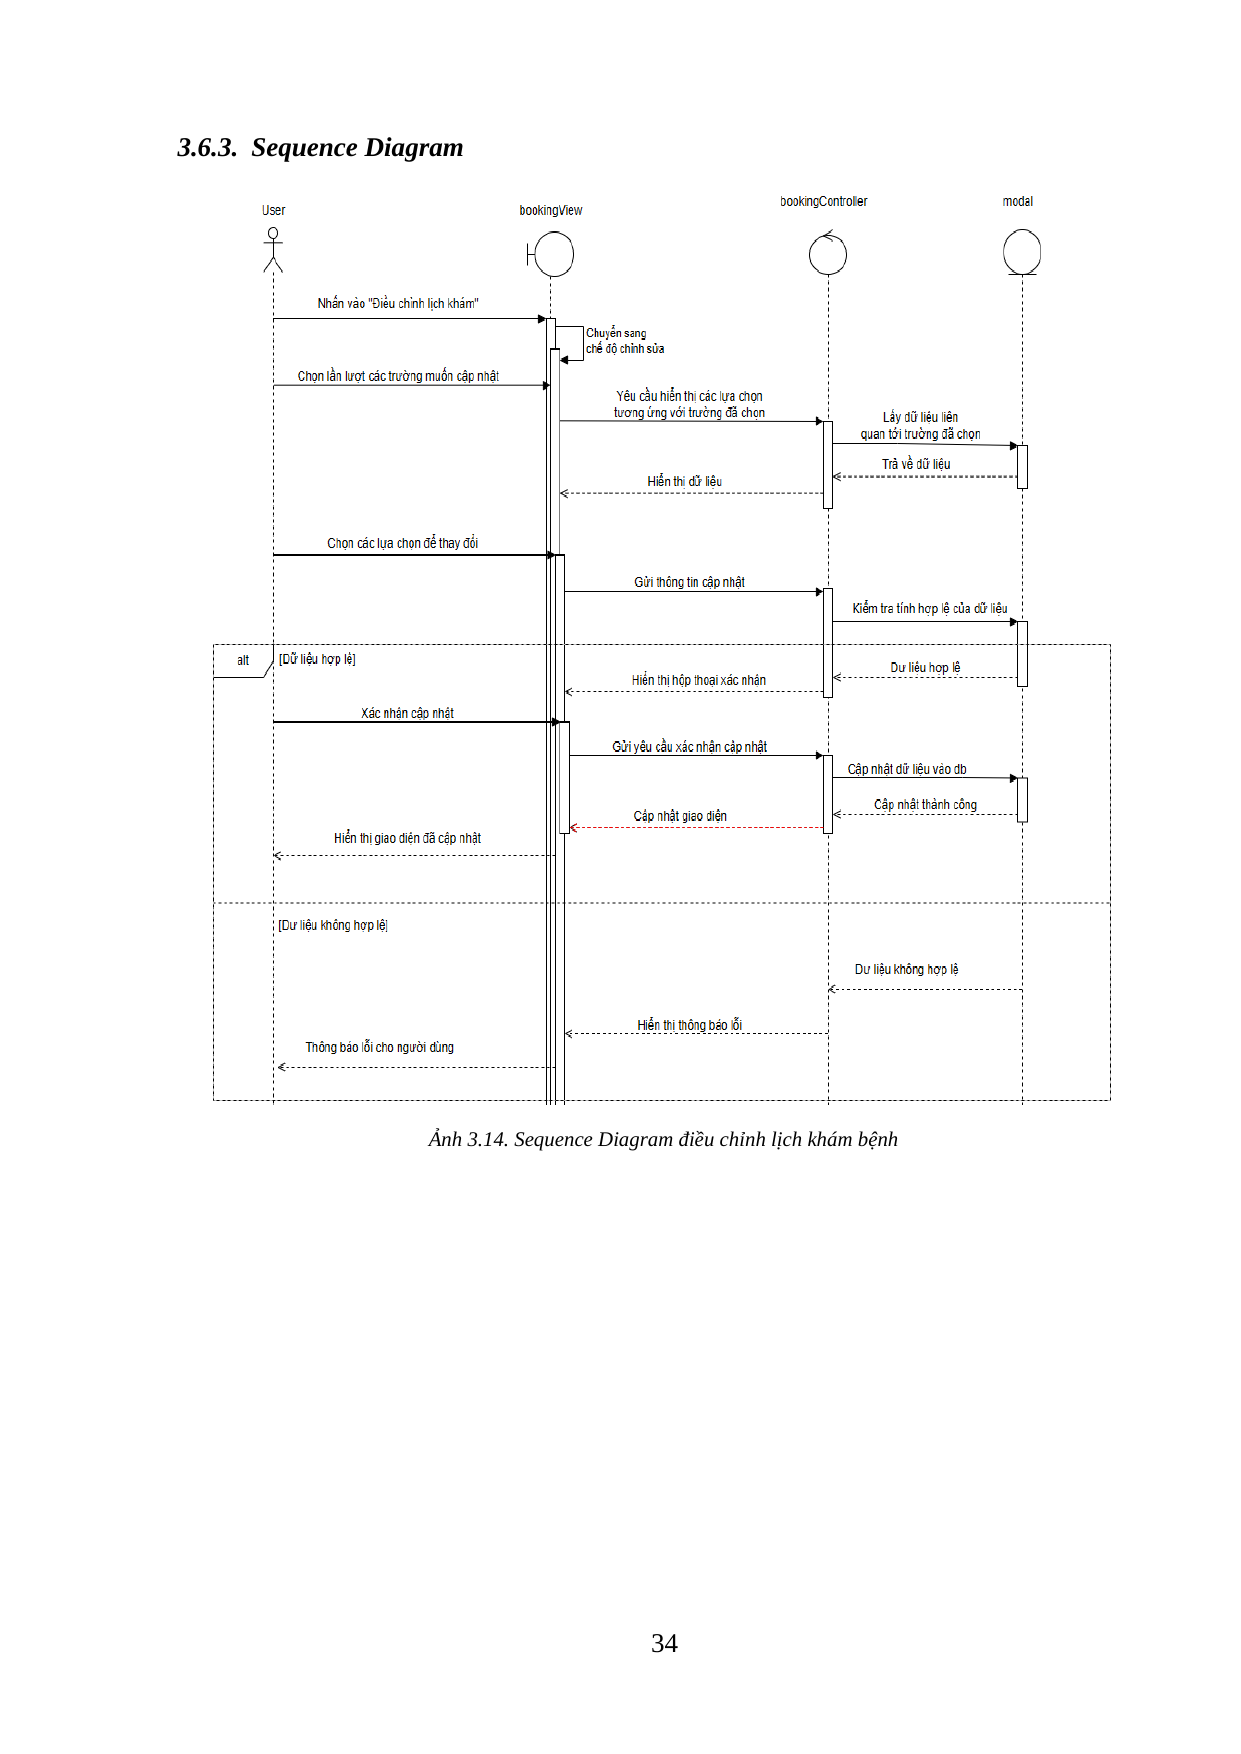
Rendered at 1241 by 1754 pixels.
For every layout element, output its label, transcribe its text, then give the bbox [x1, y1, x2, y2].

subtitle Sequence Diagram [177, 131, 1152, 162]
picture [177, 183, 1152, 1105]
